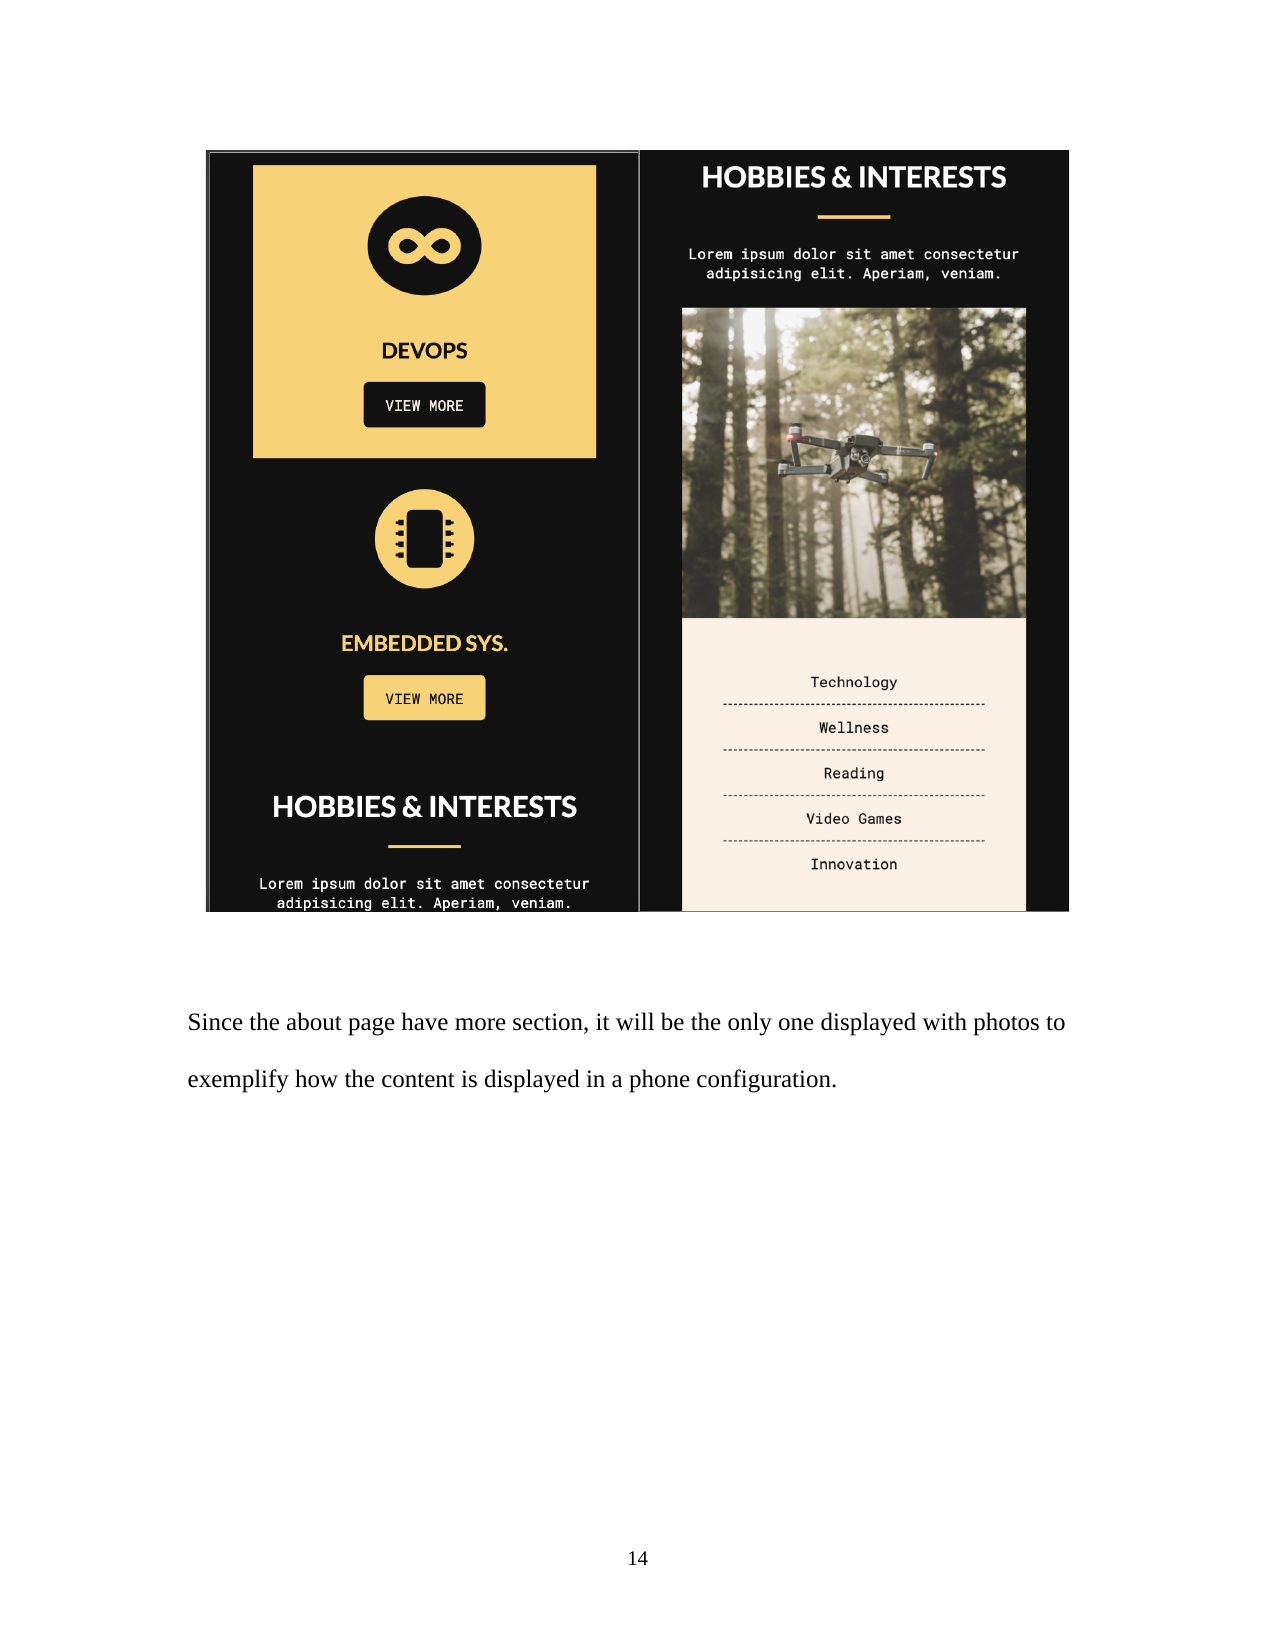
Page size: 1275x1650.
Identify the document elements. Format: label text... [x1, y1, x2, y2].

text Since the about page have more section, it will be the only one displayed with photos to exemplify how the content is displayed in a phone configuration. [187, 1007, 1087, 1093]
picture [205, 150, 1070, 912]
